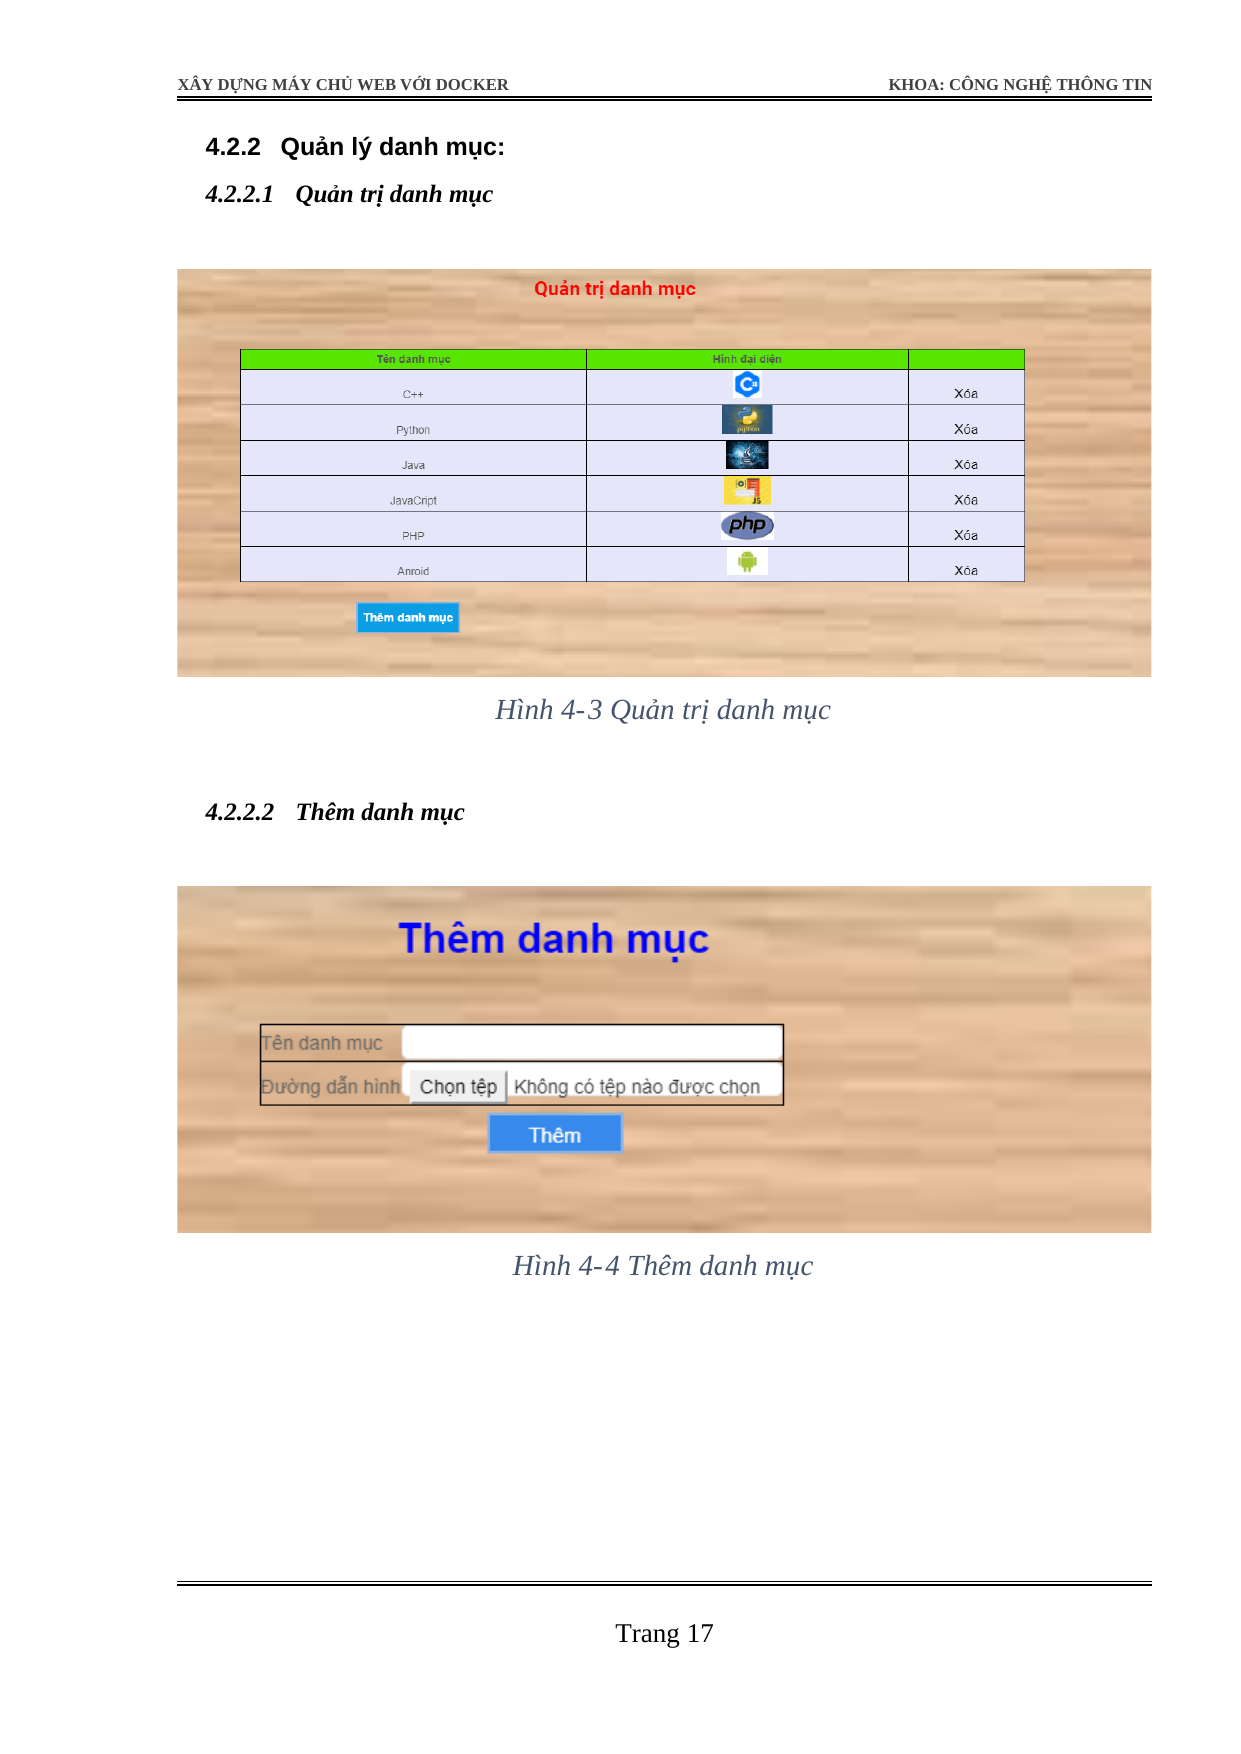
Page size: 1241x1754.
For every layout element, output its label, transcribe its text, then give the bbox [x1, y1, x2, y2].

subtitle Quản trị danh mục [205, 179, 1152, 208]
subtitle Thêm danh mục [205, 797, 1152, 826]
subtitle Quản lý danh mục: [205, 132, 1152, 161]
picture [177, 269, 1152, 677]
text Hình 4-3 Quản trị danh mục [177, 692, 1152, 725]
text Hình 4-4 Thêm danh mục [177, 1248, 1152, 1282]
picture [177, 886, 1152, 1233]
